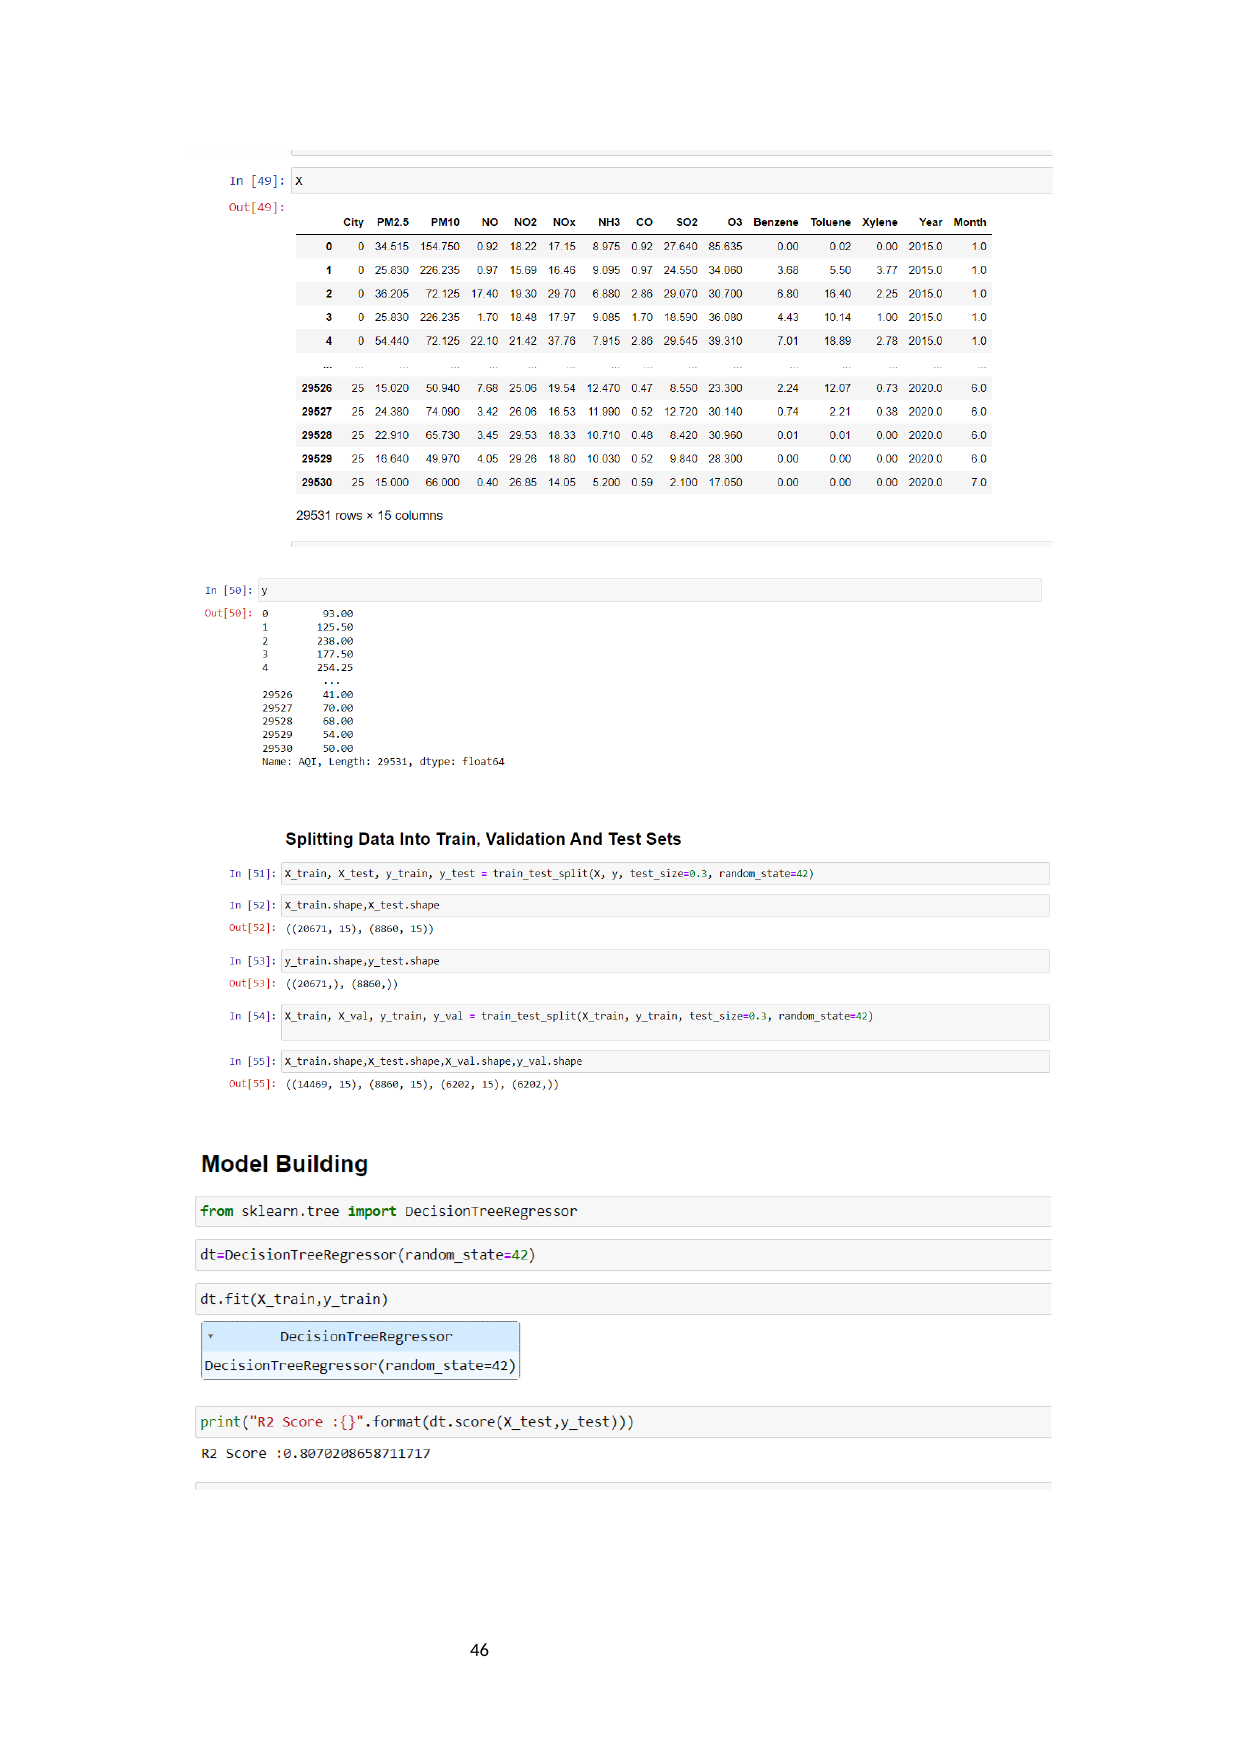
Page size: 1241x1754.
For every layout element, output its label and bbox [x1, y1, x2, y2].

picture [187, 803, 1053, 1109]
picture [187, 1127, 1052, 1490]
picture [187, 565, 1053, 785]
picture [187, 150, 1053, 547]
